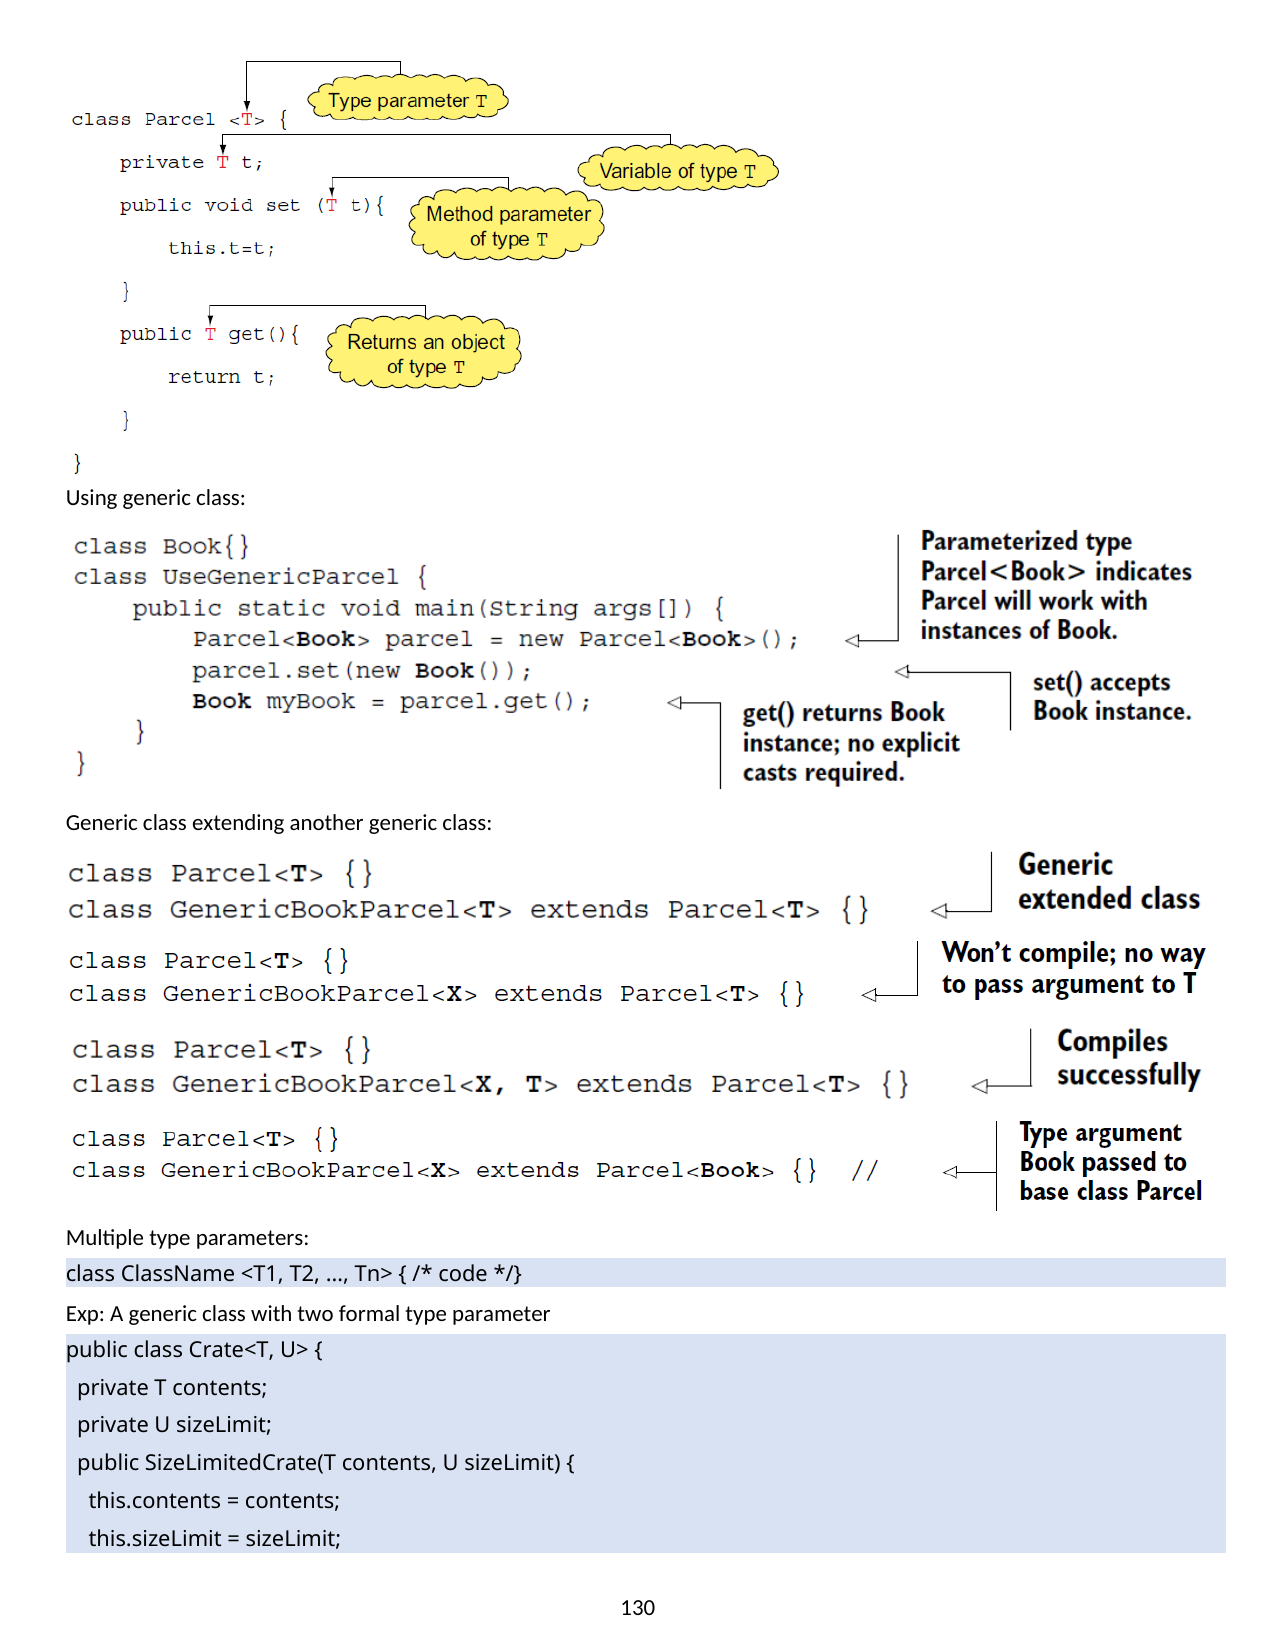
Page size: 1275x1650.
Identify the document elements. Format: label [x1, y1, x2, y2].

picture [65, 56, 786, 477]
picture [65, 516, 1210, 802]
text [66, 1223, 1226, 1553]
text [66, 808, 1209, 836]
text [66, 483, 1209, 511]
picture [65, 938, 1210, 1014]
picture [65, 1019, 1210, 1107]
picture [65, 1112, 1210, 1217]
picture [65, 842, 1210, 933]
